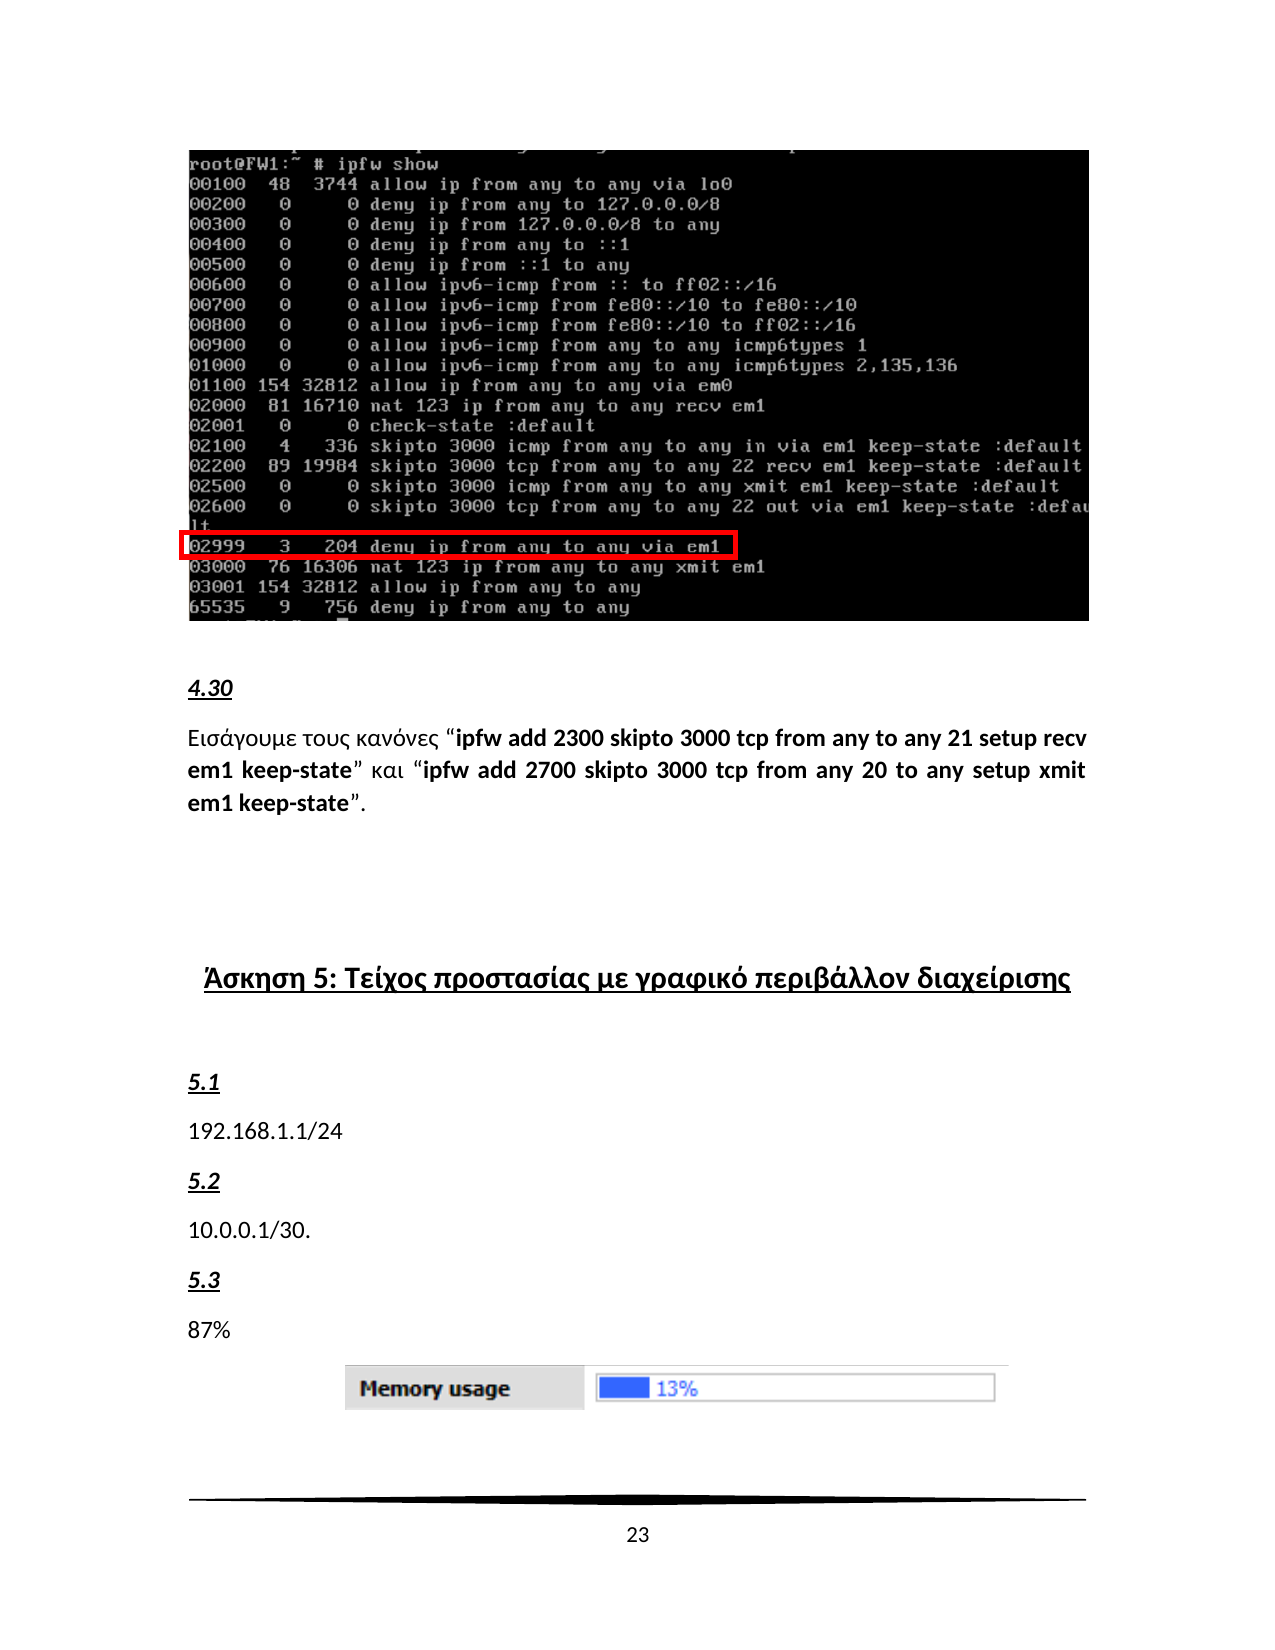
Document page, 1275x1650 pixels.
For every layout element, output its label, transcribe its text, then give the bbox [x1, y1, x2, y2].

picture [188, 150, 1089, 621]
text 192.168.1.1/24 [187, 1115, 1087, 1146]
text 87% [187, 1314, 1087, 1344]
picture [188, 535, 733, 554]
text 10.0.0.1/30. [187, 1214, 1087, 1245]
text 5.1 [187, 1066, 1087, 1096]
text 5.2 [187, 1165, 1087, 1196]
picture [345, 1365, 1009, 1410]
text Εισάγουμε τους κανόνες “ipfw add 2300 skipto 3000 tcp from any to any 21 setup recv em1 keep-state” και “ipfw add 2700 skipto 3000 tcp from any 20 to any setup xmit em1 keep-state”. [187, 722, 1087, 818]
text Άσκηση 5: Τείχος προστασίας με γραφικό περιβάλλον διαχείρισης [187, 958, 1087, 997]
text 4.30 [187, 672, 1087, 703]
text 5.3 [187, 1264, 1087, 1295]
